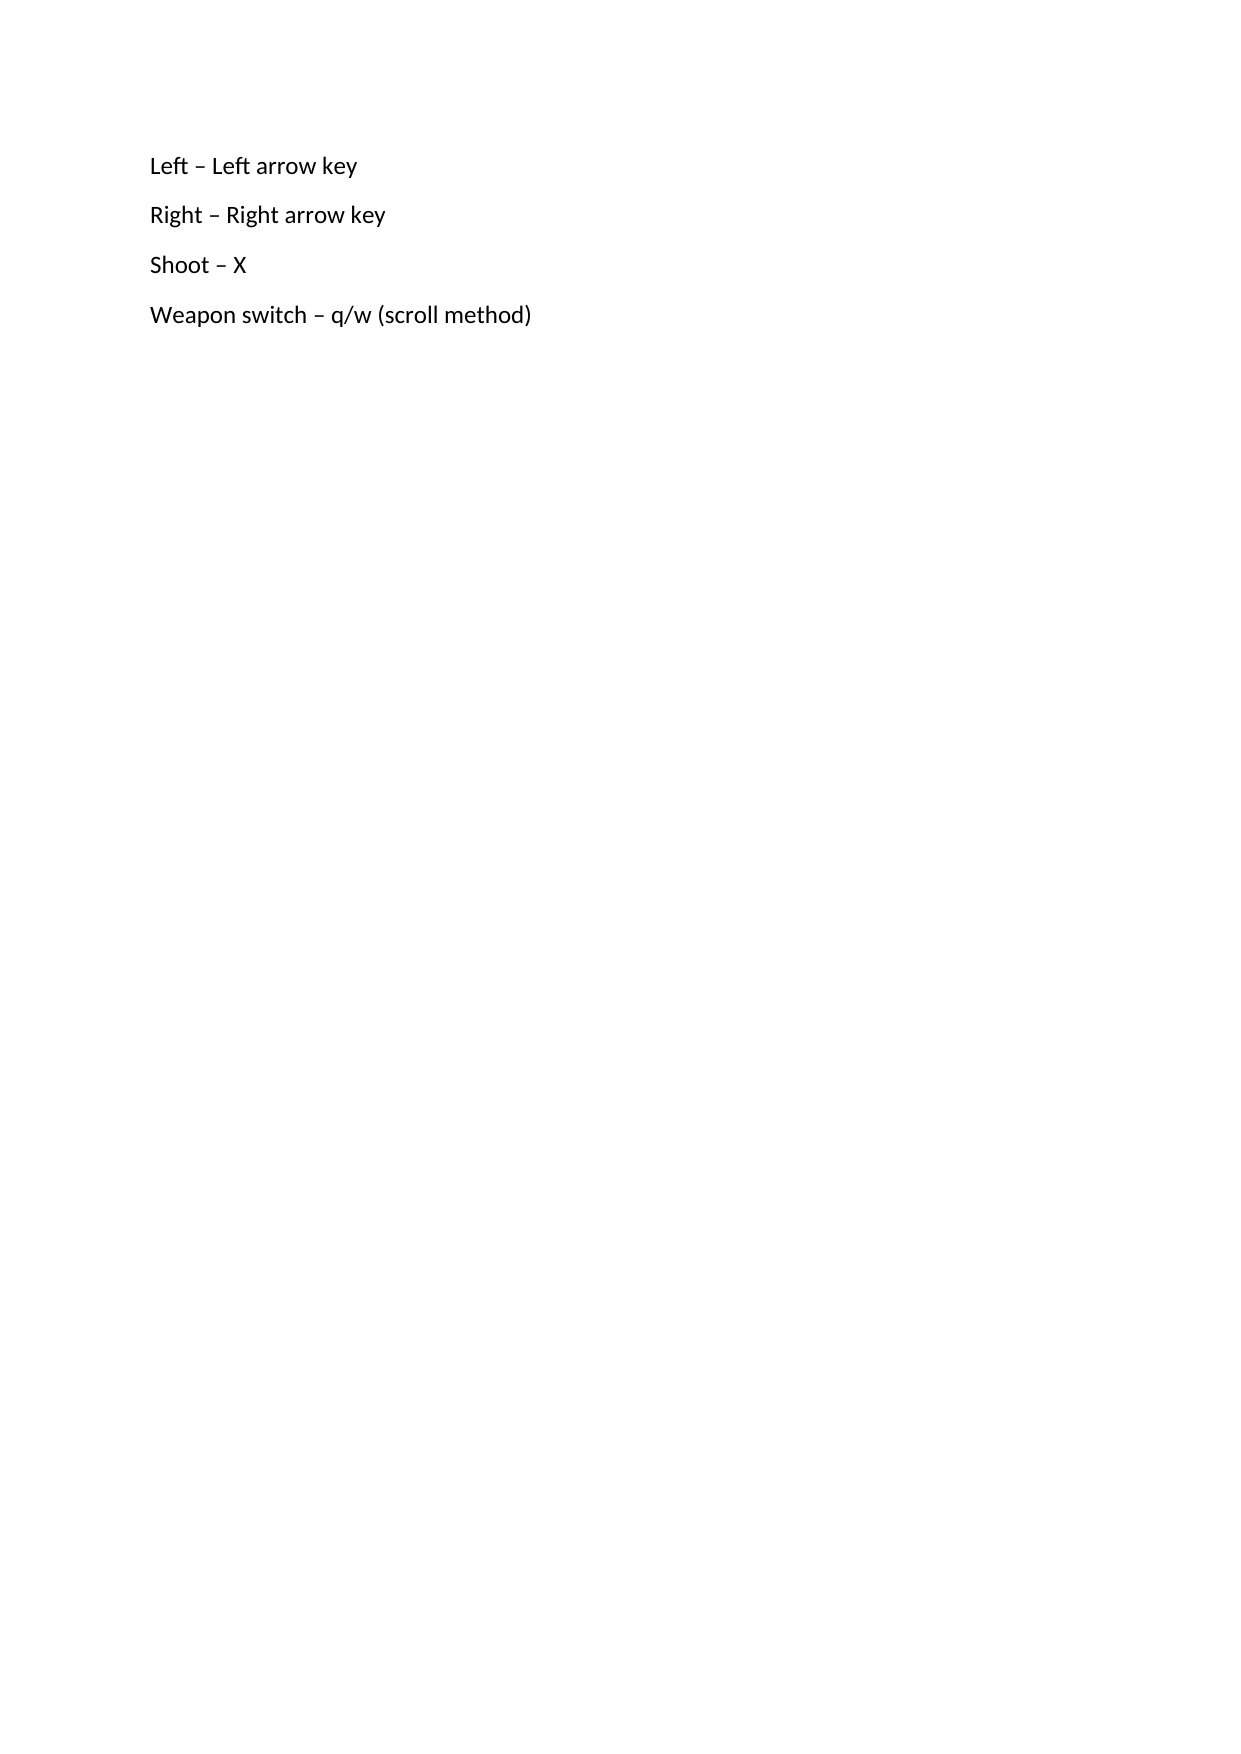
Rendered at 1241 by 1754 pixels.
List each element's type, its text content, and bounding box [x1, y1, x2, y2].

text Right – Right arrow key [150, 199, 1090, 230]
text Left – Left arrow key [150, 150, 1090, 181]
text Shoot – X [150, 249, 1090, 280]
text Weapon switch – q/w (scroll method) [150, 299, 1090, 329]
